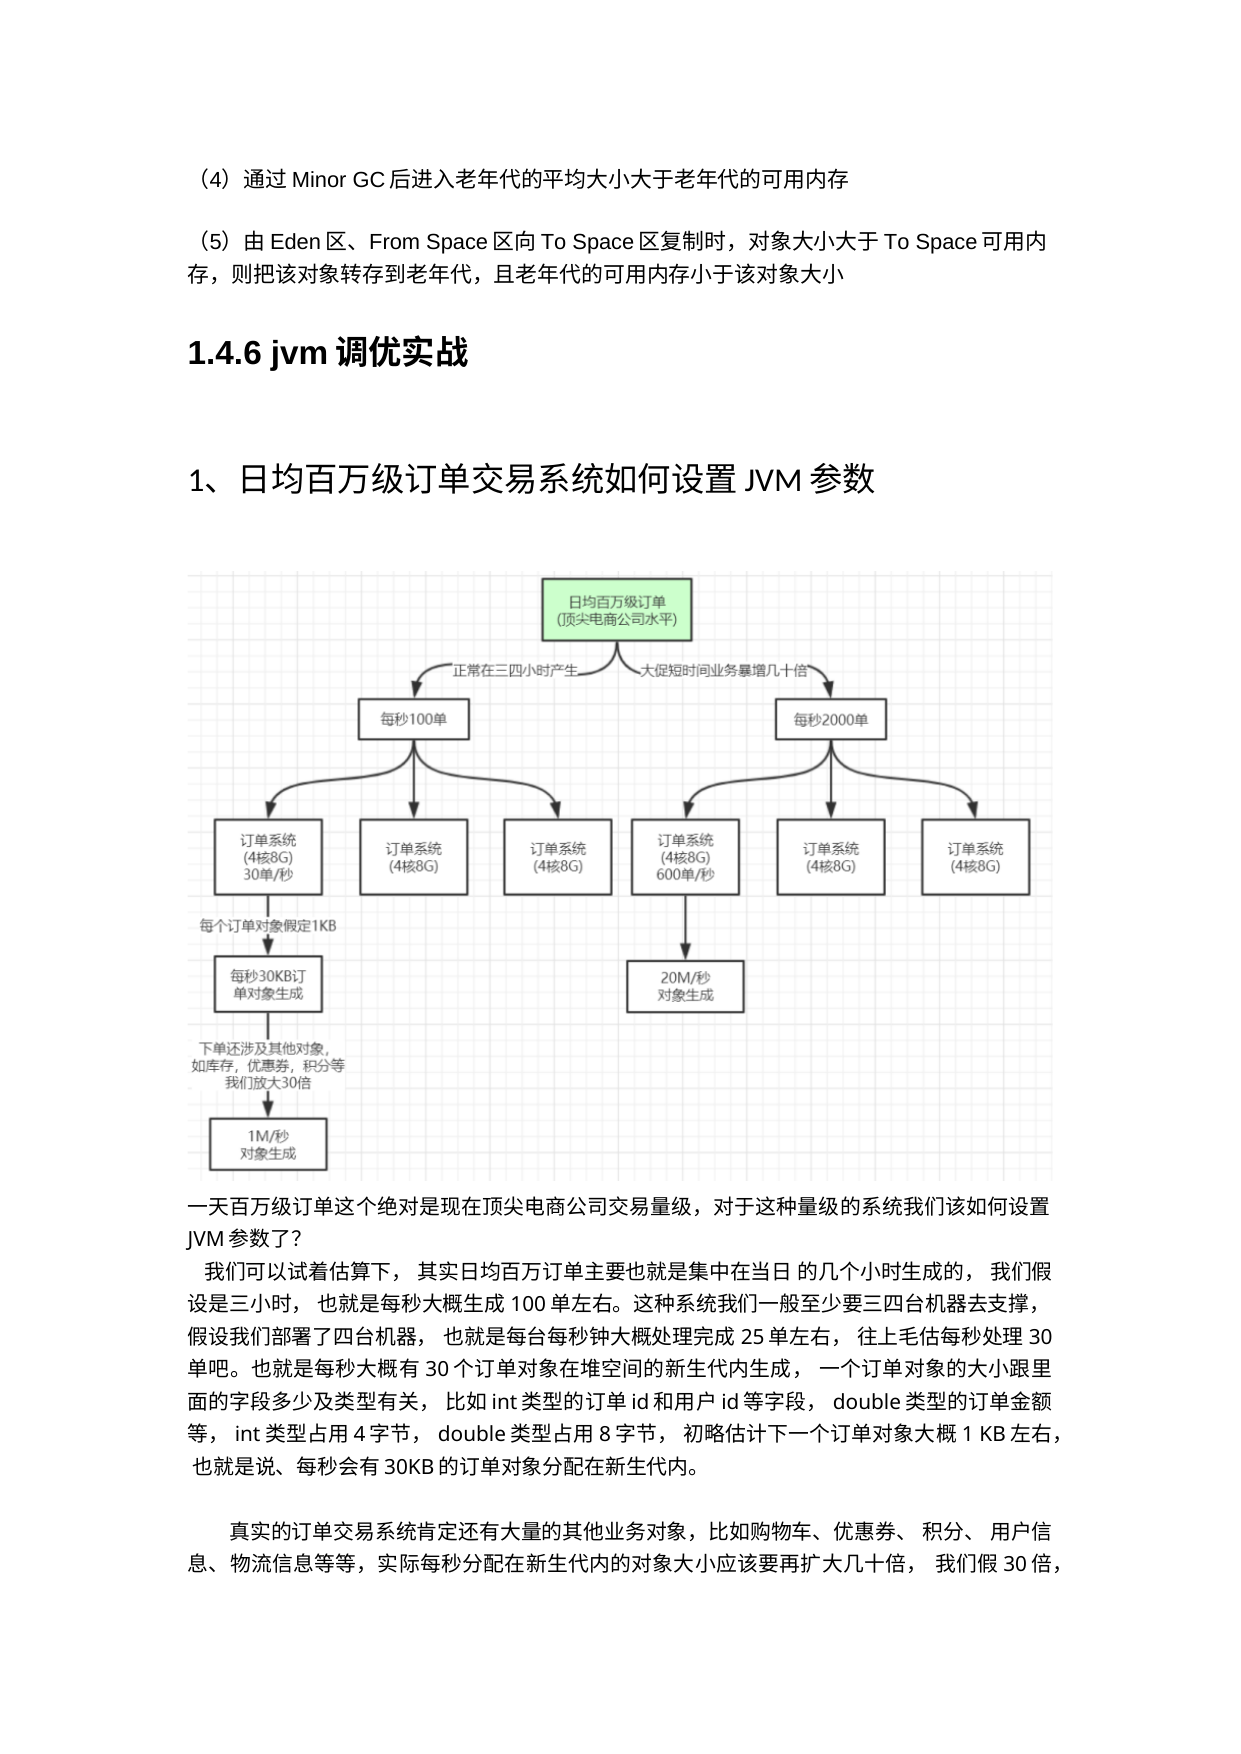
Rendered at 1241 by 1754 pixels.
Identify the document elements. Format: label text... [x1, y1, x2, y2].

text （4）通过Minor GC后进入老年代的平均大小大于老年代的可用内存 [187, 162, 1053, 194]
text （5）由Eden区、From Space区向To Space区复制时，对象大小大于To Space可用内存，则把该对象转存到老年代，且老年代的可用内存小于该对象大小 [187, 224, 1053, 289]
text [187, 1514, 1053, 1579]
picture [187, 571, 1053, 1182]
subtitle 1、日均百万级订单交易系统如何设置JVM参数 [187, 444, 1053, 509]
text 一天百万级订单这个绝对是现在顶尖电商公司交易量级，对于这种量级的系统我们该如何设置JVM参数了？ [187, 1189, 1053, 1254]
subtitle 1.4.6 jvm调优实战 [187, 318, 1053, 383]
text 我们可以试着估算下， 其实日均百万订单主要也就是集中在当日 的几个小时生成的， 我们假设是三小时， 也就是每秒大概生成100单左右。这种系统我们一般至少要三四台机器去支撑， 假设我们部署了四台机器， 也就是每台每秒钟大概处理完成25单左右， 往上毛估每秒处理30单吧。也就是每秒大概有30个订单对象在堆空间的新生代内生成， 一个订单对象的大小跟里面的字段多少及类型有关， 比如int类型的订单id和用户id等字段， double类型的订单金额等， int类型占用4字节， double类型占用8字节， 初略估计下一个订单对象大概1 KB左右， 也就是说、每秒会有30KB的订单对象分配在新生代内。 [187, 1254, 1053, 1481]
